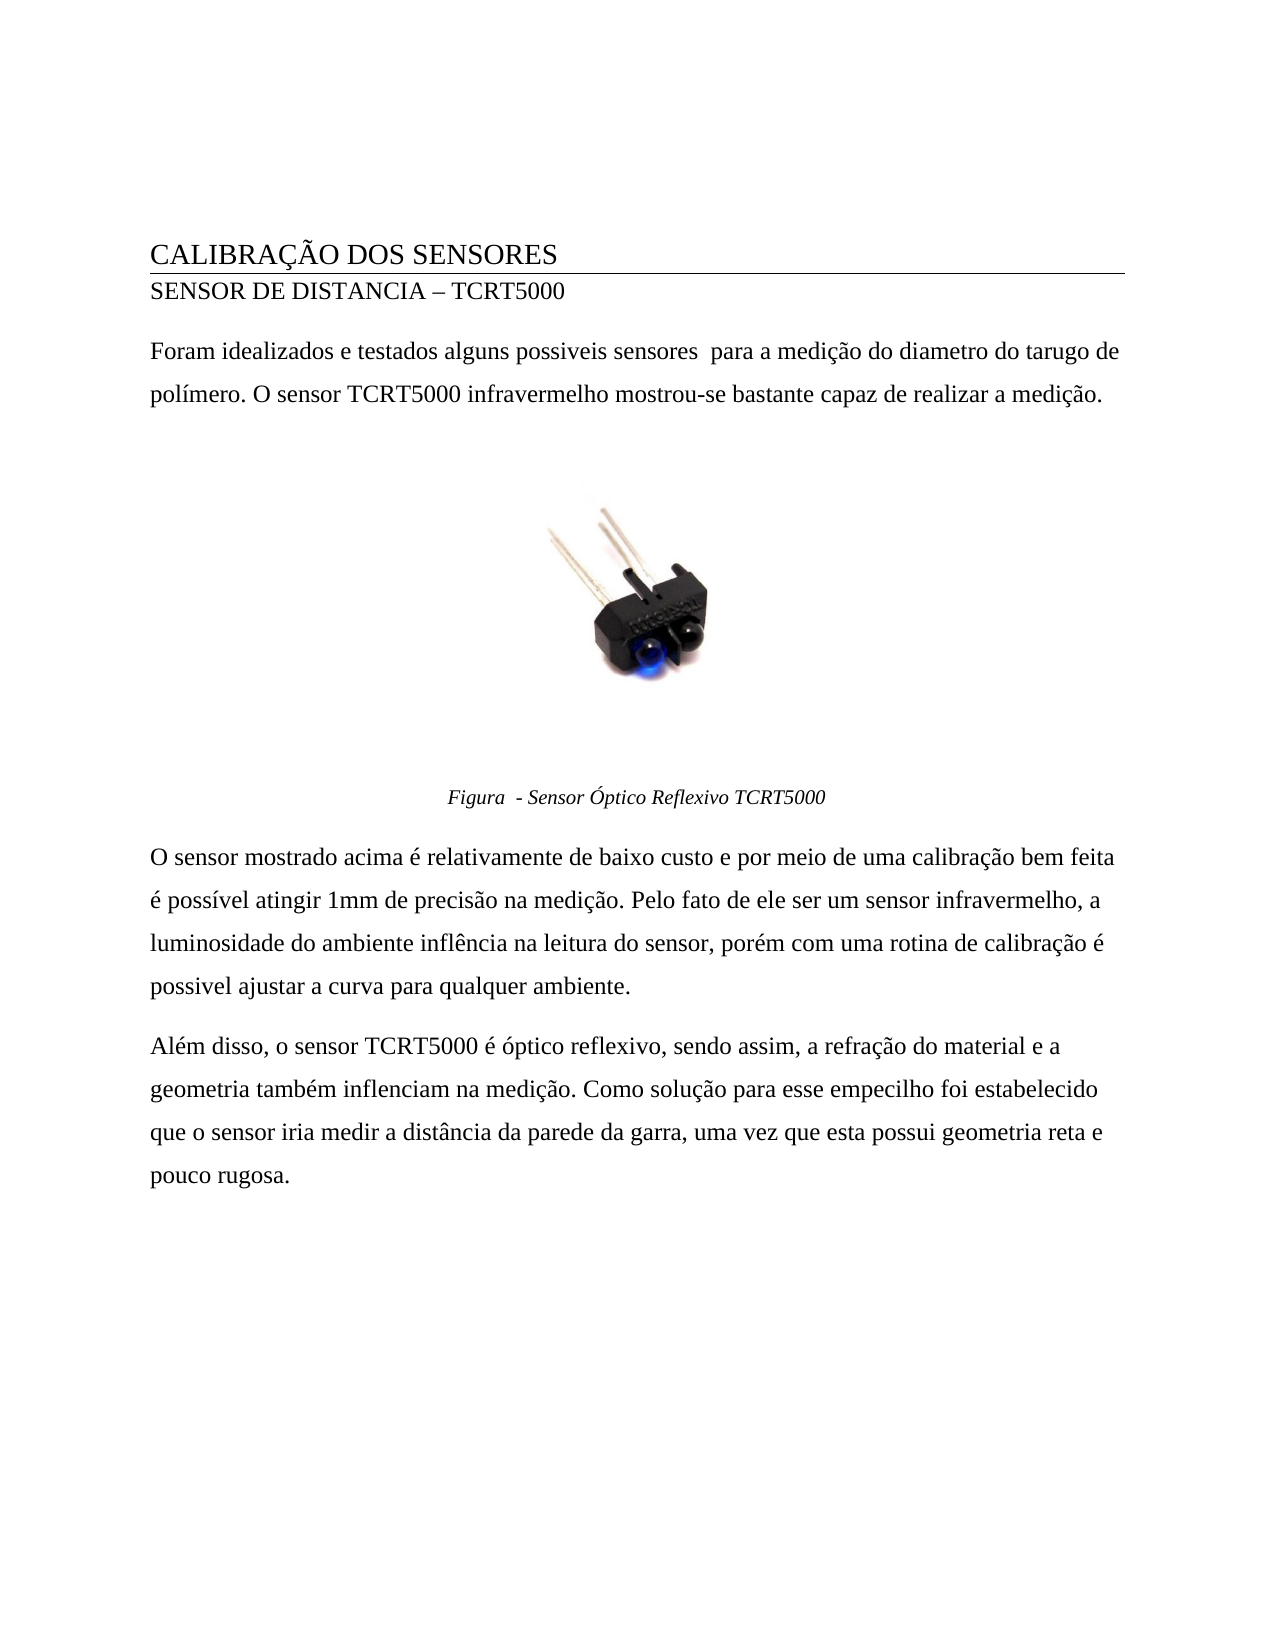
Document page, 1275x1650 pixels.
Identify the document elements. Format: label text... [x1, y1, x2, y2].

text Além disso, o sensor TCRT5000 é óptico reflexivo, sendo assim, a refração do material e a geometria também inflenciam na medição. Como solução para esse empecilho foi estabelecido que o sensor iria medir a distância da parede da garra, uma vez que esta possui geometria reta e pouco rugosa. [150, 1031, 1125, 1189]
text Foram idealizados e testados alguns possiveis sensores para a medição do diametro do tarugo de polímero. O sensor TCRT5000 infravermelho mostrou-se bastante capaz de realizar a medição. [150, 336, 1125, 408]
text Figura - Sensor Óptico Reflexivo TCRT5000 [150, 785, 1125, 809]
subtitle CALIBRAÇÃO DOS SENSORES [150, 237, 1125, 273]
text SENSOR DE DISTANCIA – TCRT5000 [150, 276, 1125, 305]
text O sensor mostrado acima é relativamente de baixo custo e por meio de uma calibração bem feita é possível atingir 1mm de precisão na medição. Pelo fato de ele ser um sensor infravermelho, a luminosidade do ambiente inflência na leitura do sensor, porém com uma rotina de calibração é possivel ajustar a curva para qualquer ambiente. [150, 842, 1125, 1000]
picture [480, 439, 796, 755]
